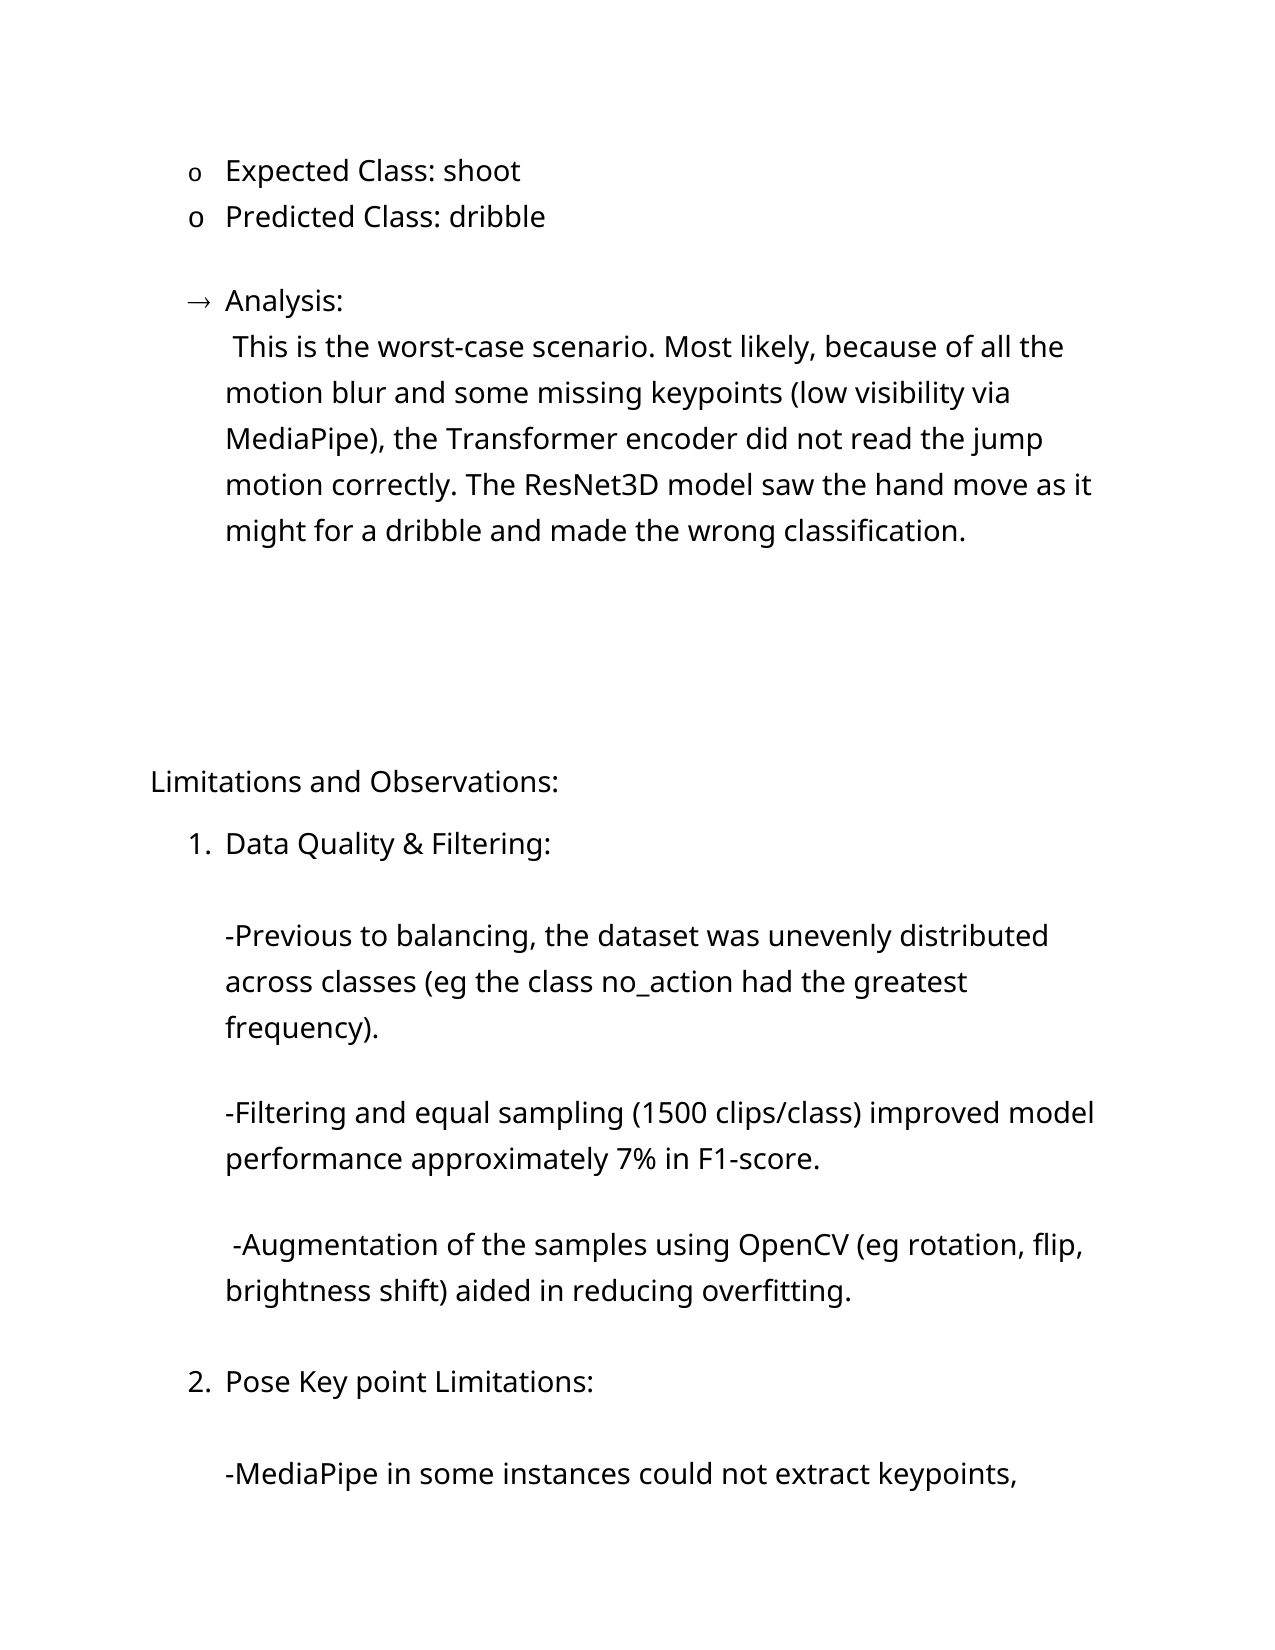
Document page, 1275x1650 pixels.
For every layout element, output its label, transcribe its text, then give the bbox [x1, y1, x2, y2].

text Limitations and Observations: [150, 761, 1125, 801]
list Analysis: This is the worst-case scenario. Most likely, because of all the motion blur and some missing keypoints (low visibility via MediaPipe), the Transformer encoder did not read the jump motion correctly. The ResNet3D model saw the hand move as it might for a dribble and made the wrong classification. [187, 281, 1125, 550]
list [187, 1362, 1125, 1493]
list Predicted Class: dribble [187, 196, 1125, 275]
list Data Quality & Filtering: -Previous to balancing, the dataset was unevenly distributed across classes (eg the class no_action had the greatest frequency). -Filtering and equal sampling (1500 clips/class) improved model performance approximately 7% in F1-score. -Augmentation of the samples using OpenCV (eg rotation, flip, brightness shift) aided in reducing overfitting. [187, 823, 1125, 1309]
list Expected Class: shoot [187, 150, 1125, 190]
